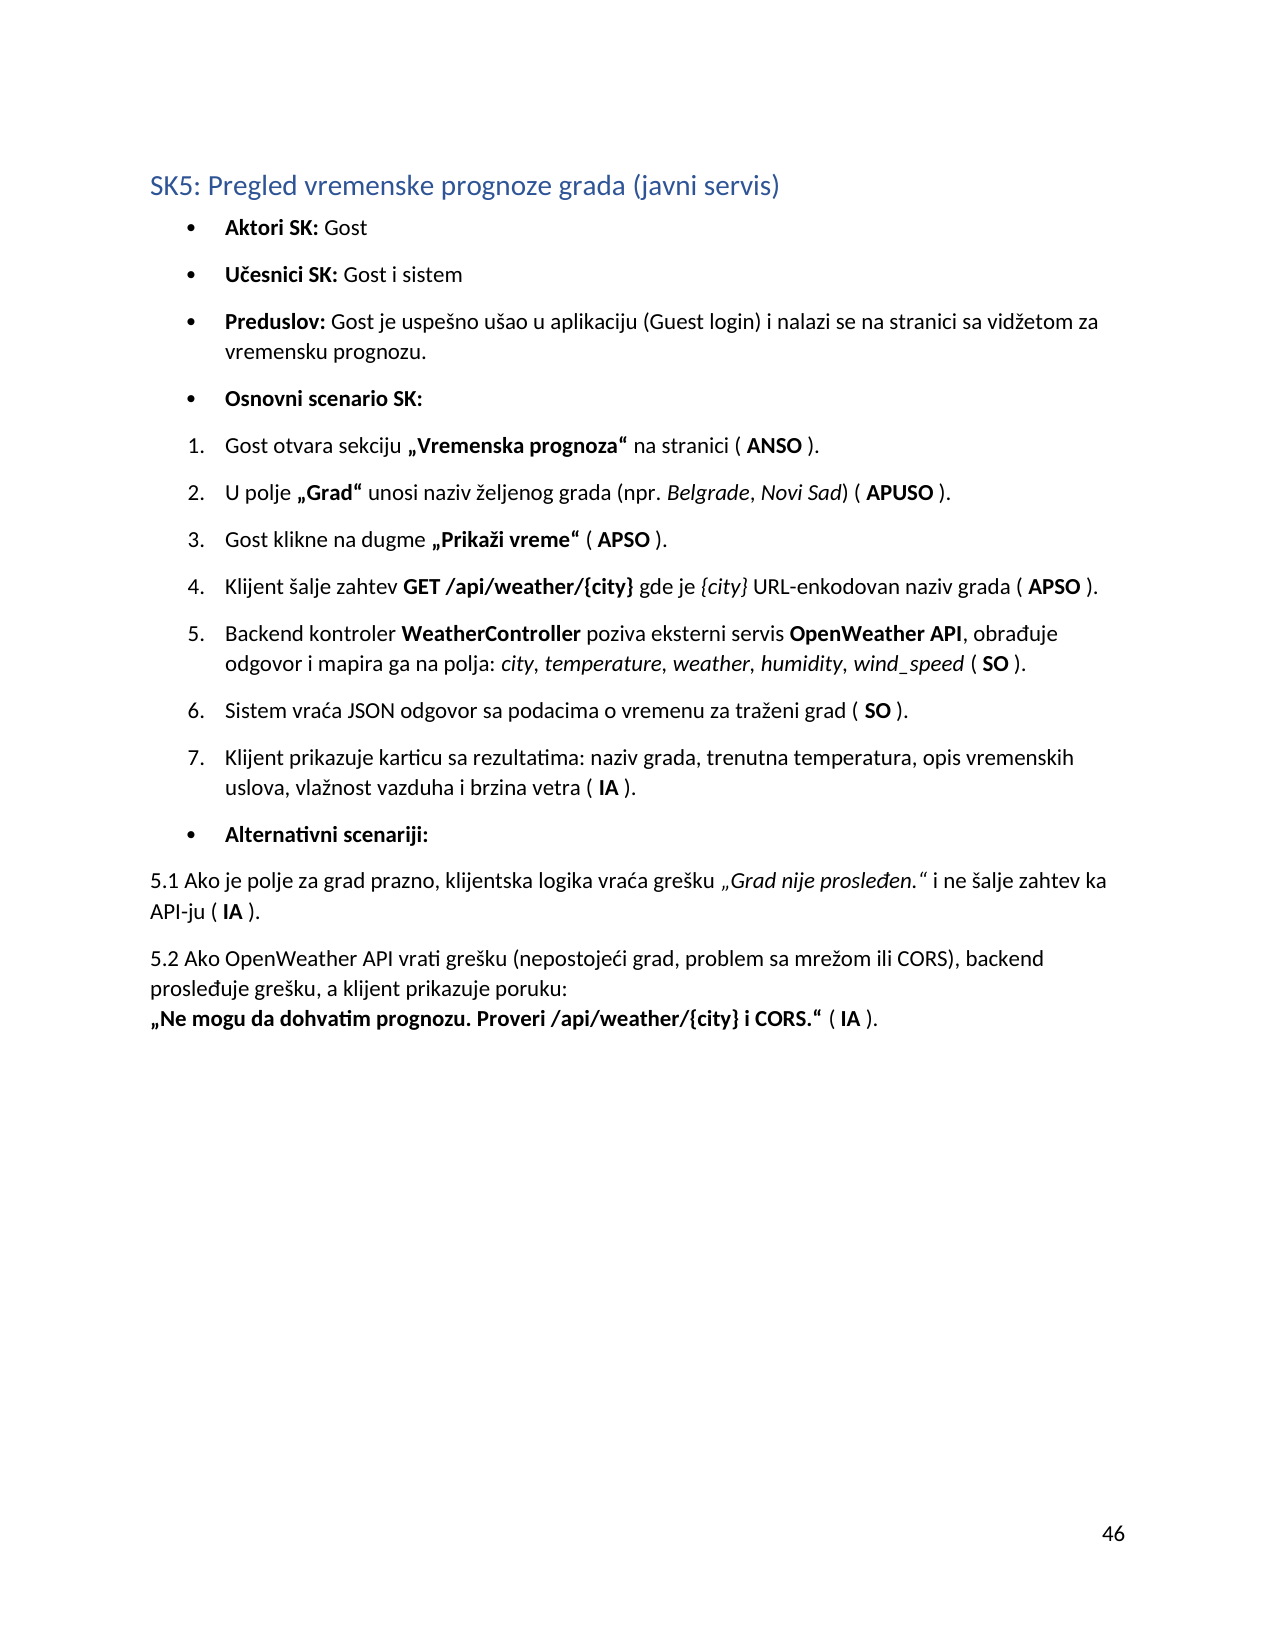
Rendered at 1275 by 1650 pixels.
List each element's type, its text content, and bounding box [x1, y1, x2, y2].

list Klijent šalje zahtev GET /api/weather/{city} gde je {city} URL-enkodovan naziv grada ( APSO ). [187, 572, 1125, 600]
list U polje „Grad“ unosi naziv željenog grada (npr. Belgrade, Novi Sad) ( APUSO ). [187, 478, 1125, 506]
list Osnovni scenario SK: [187, 384, 1125, 412]
list Gost klikne na dugme „Prikaži vreme“ ( APSO ). [187, 525, 1125, 553]
subtitle SK5: Pregled vremenske prognoze grada (javni servis) [150, 167, 1125, 202]
text 5.2 Ako OpenWeather API vrati grešku (nepostojeći grad, problem sa mrežom ili CORS), backend prosleđuje grešku, a klijent prikazuje poruku: „Ne mogu da dohvatim prognozu. Proveri /api/weather/{city} i CORS.“ ( IA ). [150, 944, 1125, 1032]
list Aktori SK: Gost [187, 213, 1125, 241]
list Učesnici SK: Gost i sistem [187, 260, 1125, 288]
list Alternativni scenariji: [187, 820, 1125, 848]
text 5.1 Ako je polje za grad prazno, klijentska logika vraća grešku „Grad nije prosleđen.“ i ne šalje zahtev ka API-ju ( IA ). [150, 867, 1125, 925]
list Klijent prikazuje karticu sa rezultatima: naziv grada, trenutna temperatura, opis vremenskih uslova, vlažnost vazduha i brzina vetra ( IA ). [187, 743, 1125, 801]
list Backend kontroler WeatherController poziva eksterni servis OpenWeather API, obrađuje odgovor i mapira ga na polja: city, temperature, weather, humidity, wind_speed ( SO ). [187, 619, 1125, 677]
list Gost otvara sekciju „Vremenska prognoza“ na stranici ( ANSO ). [187, 431, 1125, 459]
list Sistem vraća JSON odgovor sa podacima o vremenu za traženi grad ( SO ). [187, 696, 1125, 724]
list Preduslov: Gost je uspešno ušao u aplikaciju (Guest login) i nalazi se na stranici sa vidžetom za vremensku prognozu. [187, 307, 1125, 365]
